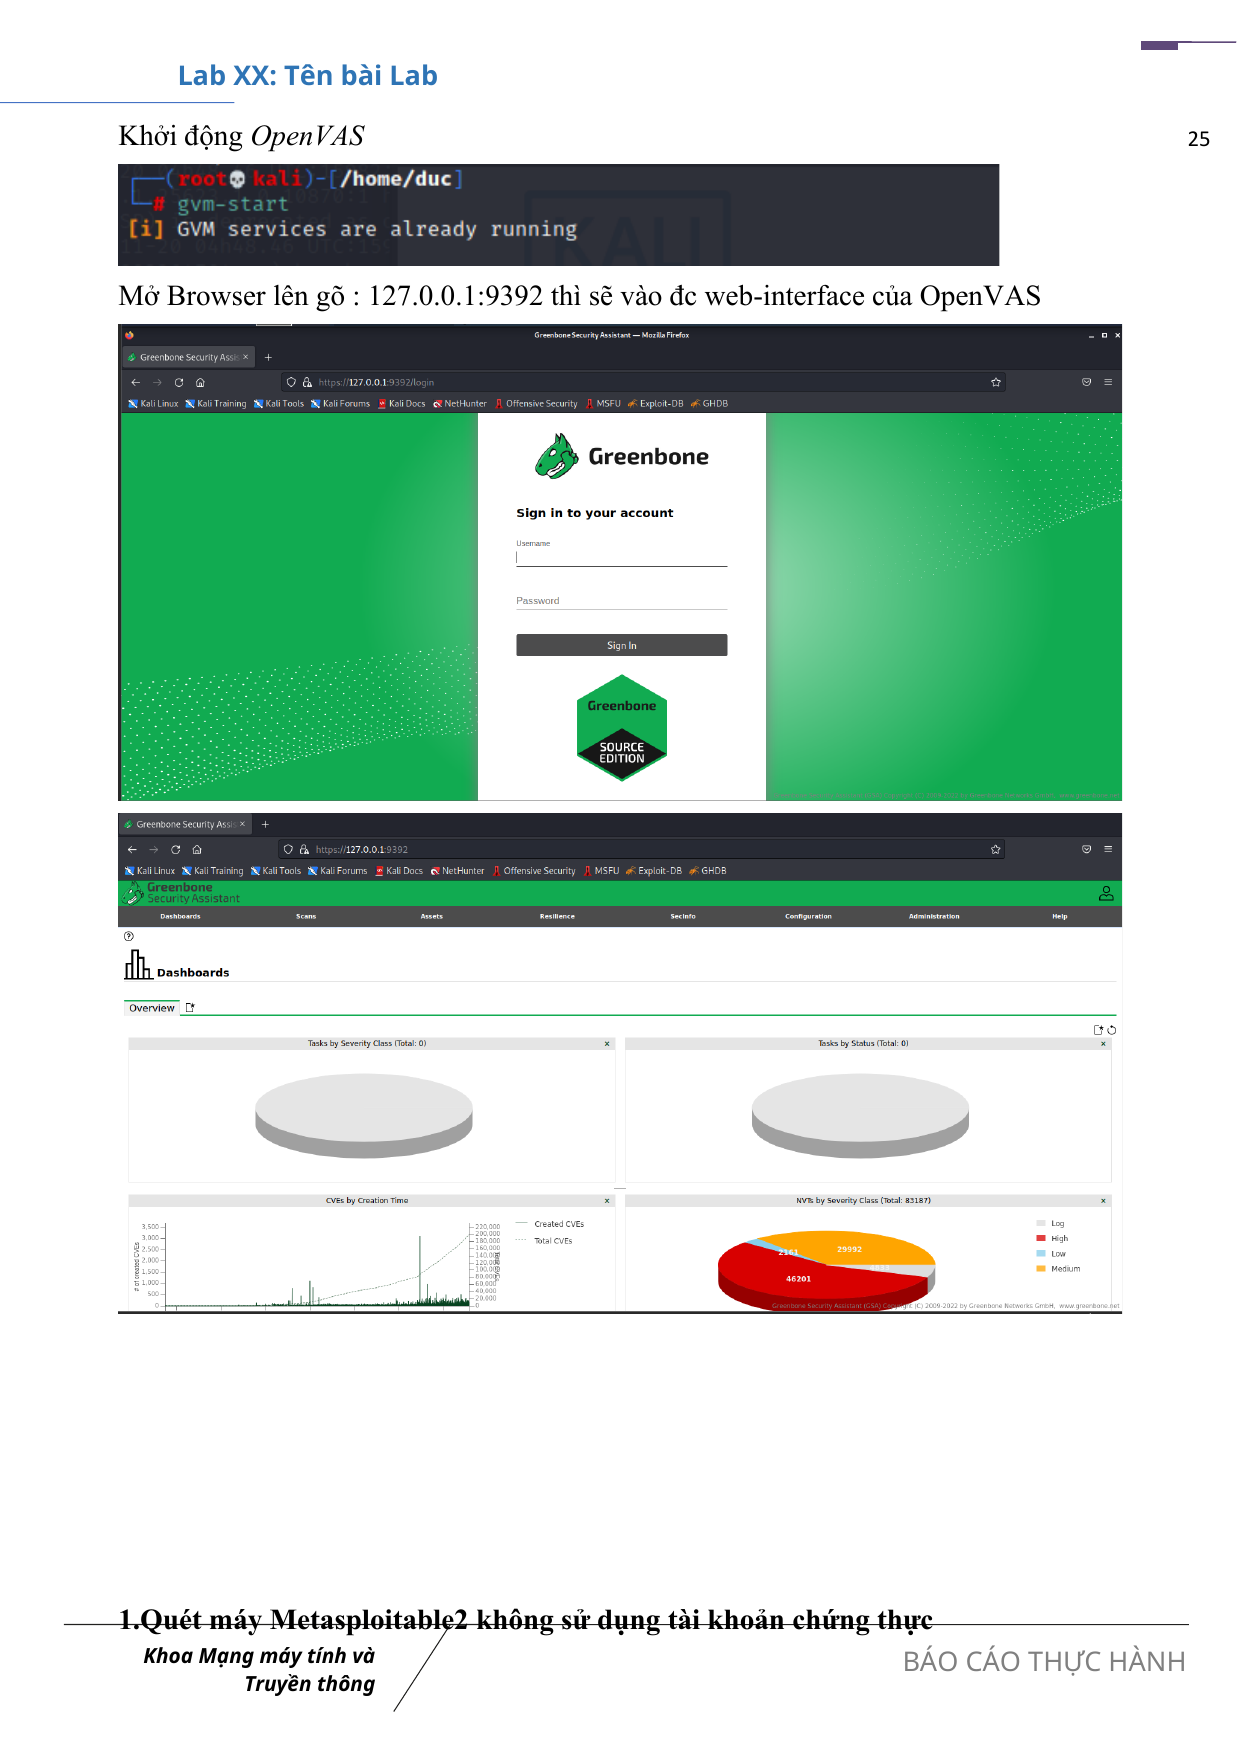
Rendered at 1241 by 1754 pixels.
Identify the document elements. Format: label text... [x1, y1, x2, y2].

picture [118, 813, 1123, 1314]
text Khởi động OpenVAS [118, 118, 1122, 152]
picture [118, 324, 1123, 801]
text 1.Quét máy Metasploitable2 không sử dụng tài khoản chứng thực [118, 1602, 1122, 1636]
picture [118, 164, 1000, 266]
text Mở Browser lên gõ : 127.0.0.1:9392 thì sẽ vào đc web-interface của OpenVAS [118, 278, 1122, 312]
